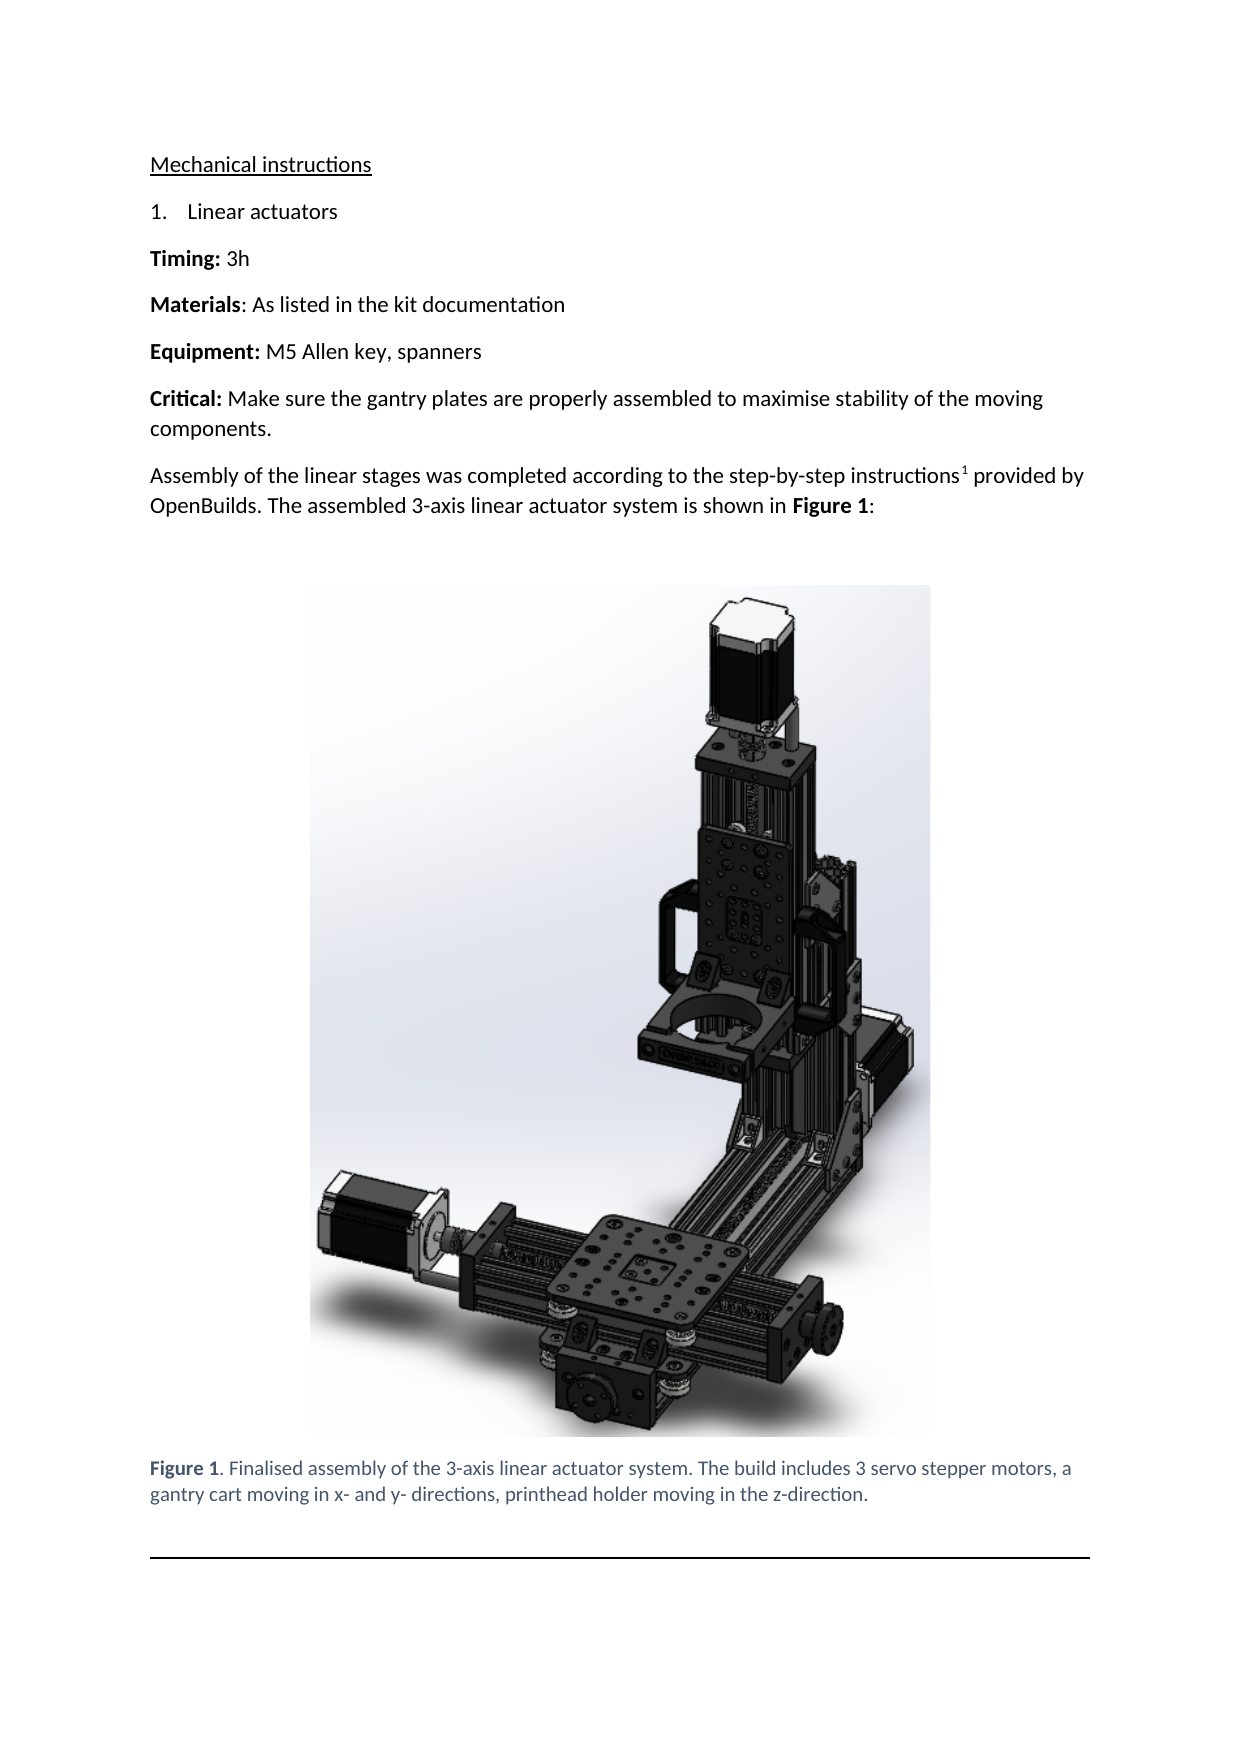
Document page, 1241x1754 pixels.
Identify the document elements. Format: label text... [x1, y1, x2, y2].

text Critical: Make sure the gantry plates are properly assembled to maximise stability of the moving components. [150, 384, 1090, 443]
text Timing: 3h [150, 244, 1090, 272]
text Assembly of the linear stages was completed according to the step-by-step instructions1 provided by OpenBuilds. The assembled 3-axis linear actuator system is shown in Figure 1: [150, 461, 1090, 520]
list Linear actuators [150, 197, 1090, 225]
text Figure 1. Finalised assembly of the 3-axis linear actuator system. The build includes 3 servo stepper motors, a gantry cart moving in x- and y- directions, printhead holder moving in the z-direction. [150, 1455, 1090, 1506]
text Mechanical instructions [150, 150, 1090, 178]
picture [309, 585, 931, 1437]
text Materials: As listed in the kit documentation [150, 291, 1090, 319]
text Equipment: M5 Allen key, spanners [150, 337, 1090, 366]
